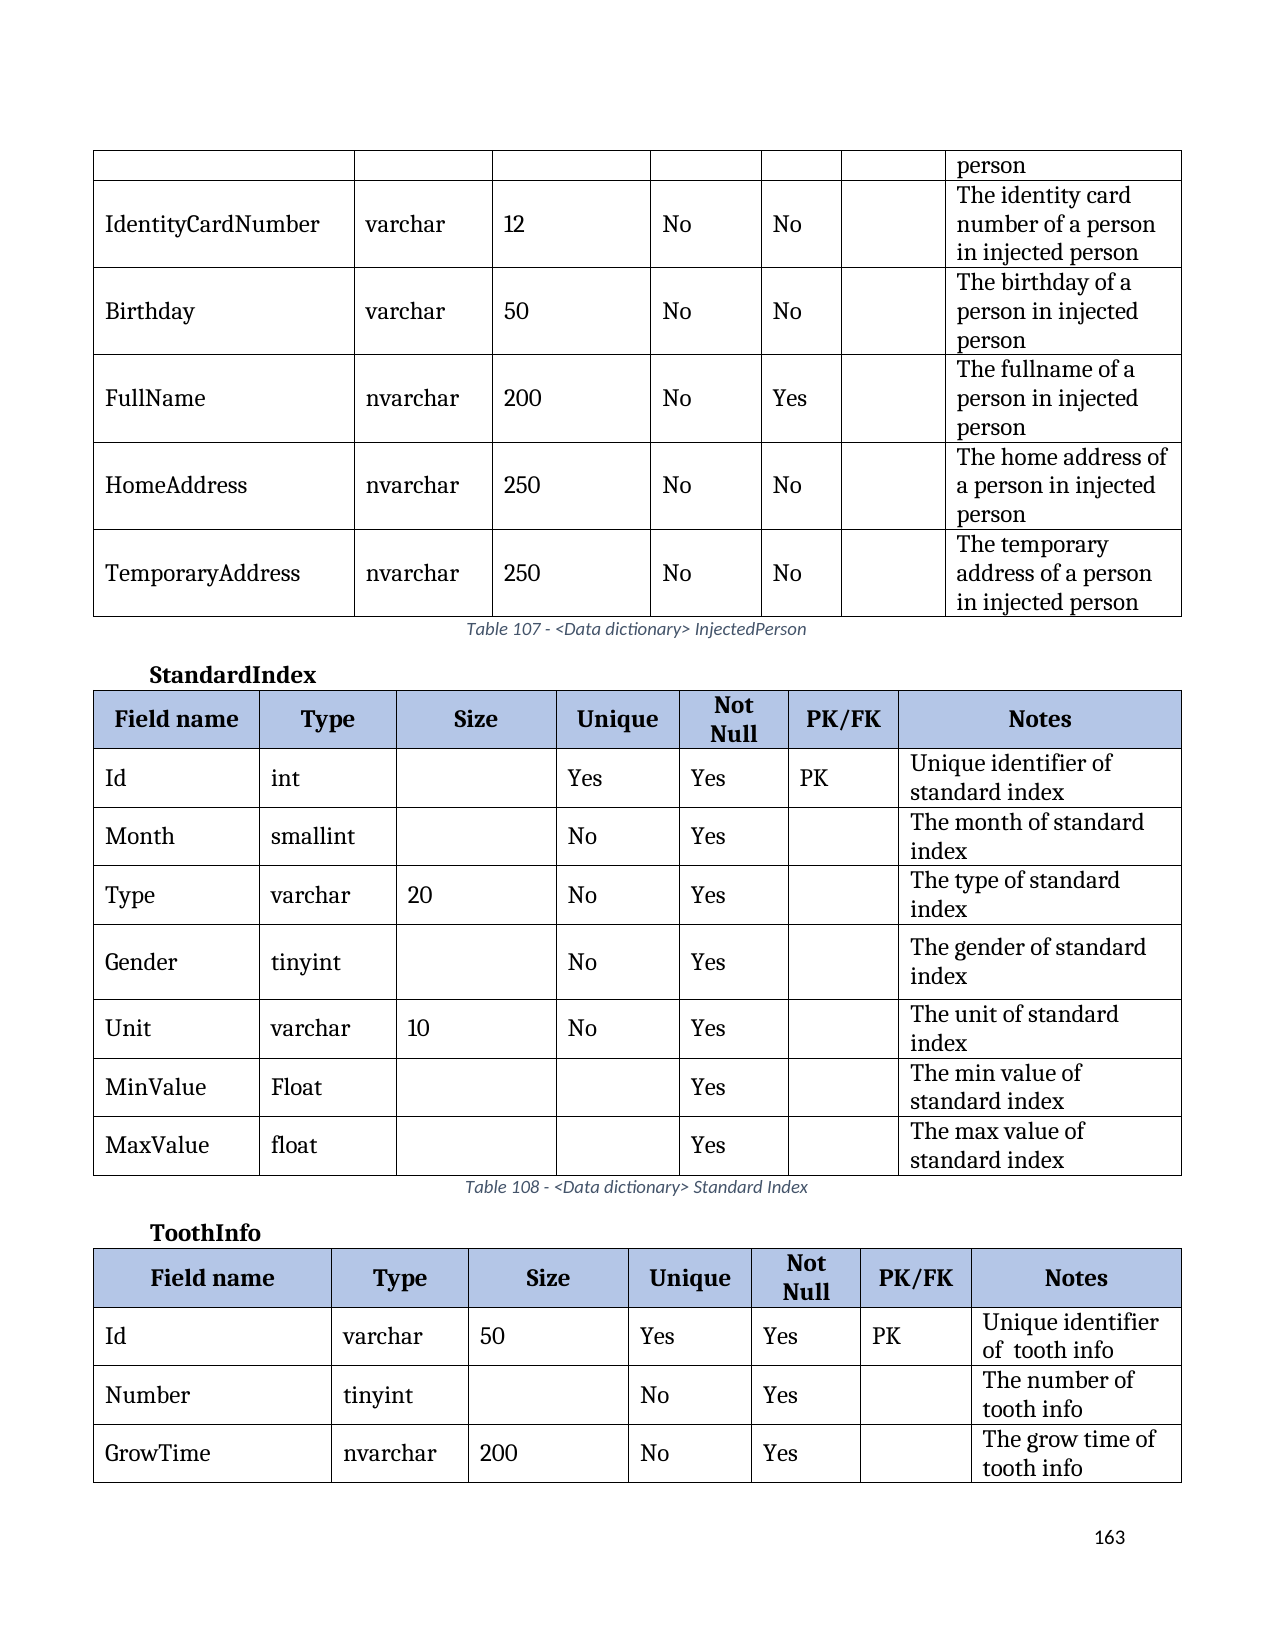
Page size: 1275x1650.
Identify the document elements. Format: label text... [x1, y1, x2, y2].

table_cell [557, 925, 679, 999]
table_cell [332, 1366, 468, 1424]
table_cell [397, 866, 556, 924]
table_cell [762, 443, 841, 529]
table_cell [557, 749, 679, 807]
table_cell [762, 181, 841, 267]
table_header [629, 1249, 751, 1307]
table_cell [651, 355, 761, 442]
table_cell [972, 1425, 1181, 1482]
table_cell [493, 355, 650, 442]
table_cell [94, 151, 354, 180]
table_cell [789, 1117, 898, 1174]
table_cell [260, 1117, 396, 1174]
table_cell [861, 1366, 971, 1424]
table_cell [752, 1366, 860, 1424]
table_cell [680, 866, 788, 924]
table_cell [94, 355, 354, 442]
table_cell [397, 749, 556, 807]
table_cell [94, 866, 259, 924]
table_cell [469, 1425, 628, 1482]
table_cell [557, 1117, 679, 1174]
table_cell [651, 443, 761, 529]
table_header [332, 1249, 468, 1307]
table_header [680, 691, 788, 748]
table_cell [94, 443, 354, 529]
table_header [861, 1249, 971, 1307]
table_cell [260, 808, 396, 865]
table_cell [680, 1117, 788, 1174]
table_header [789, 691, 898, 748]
text Table 108 - <Data dictionary> Standard Index [150, 1176, 1125, 1198]
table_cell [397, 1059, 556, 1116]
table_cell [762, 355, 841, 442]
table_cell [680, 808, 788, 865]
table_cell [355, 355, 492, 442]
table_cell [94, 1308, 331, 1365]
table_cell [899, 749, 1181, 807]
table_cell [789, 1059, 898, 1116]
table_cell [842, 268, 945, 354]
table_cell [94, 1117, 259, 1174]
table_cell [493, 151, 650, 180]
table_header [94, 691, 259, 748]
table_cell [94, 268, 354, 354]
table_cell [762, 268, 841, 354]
text Table 107 - <Data dictionary> InjectedPerson [150, 617, 1125, 640]
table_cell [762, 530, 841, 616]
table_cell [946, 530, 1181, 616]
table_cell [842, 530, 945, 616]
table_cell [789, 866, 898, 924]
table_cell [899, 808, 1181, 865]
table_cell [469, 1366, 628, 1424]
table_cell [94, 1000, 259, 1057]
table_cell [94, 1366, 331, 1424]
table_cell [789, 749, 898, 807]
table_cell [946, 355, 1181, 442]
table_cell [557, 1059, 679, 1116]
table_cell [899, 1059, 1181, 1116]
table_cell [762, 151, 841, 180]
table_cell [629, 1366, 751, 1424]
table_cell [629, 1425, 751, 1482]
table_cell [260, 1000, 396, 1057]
text ToothInfo [150, 1219, 1125, 1248]
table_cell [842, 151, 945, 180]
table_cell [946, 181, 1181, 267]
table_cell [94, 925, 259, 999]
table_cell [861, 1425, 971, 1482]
text StandardIndex [150, 661, 1125, 690]
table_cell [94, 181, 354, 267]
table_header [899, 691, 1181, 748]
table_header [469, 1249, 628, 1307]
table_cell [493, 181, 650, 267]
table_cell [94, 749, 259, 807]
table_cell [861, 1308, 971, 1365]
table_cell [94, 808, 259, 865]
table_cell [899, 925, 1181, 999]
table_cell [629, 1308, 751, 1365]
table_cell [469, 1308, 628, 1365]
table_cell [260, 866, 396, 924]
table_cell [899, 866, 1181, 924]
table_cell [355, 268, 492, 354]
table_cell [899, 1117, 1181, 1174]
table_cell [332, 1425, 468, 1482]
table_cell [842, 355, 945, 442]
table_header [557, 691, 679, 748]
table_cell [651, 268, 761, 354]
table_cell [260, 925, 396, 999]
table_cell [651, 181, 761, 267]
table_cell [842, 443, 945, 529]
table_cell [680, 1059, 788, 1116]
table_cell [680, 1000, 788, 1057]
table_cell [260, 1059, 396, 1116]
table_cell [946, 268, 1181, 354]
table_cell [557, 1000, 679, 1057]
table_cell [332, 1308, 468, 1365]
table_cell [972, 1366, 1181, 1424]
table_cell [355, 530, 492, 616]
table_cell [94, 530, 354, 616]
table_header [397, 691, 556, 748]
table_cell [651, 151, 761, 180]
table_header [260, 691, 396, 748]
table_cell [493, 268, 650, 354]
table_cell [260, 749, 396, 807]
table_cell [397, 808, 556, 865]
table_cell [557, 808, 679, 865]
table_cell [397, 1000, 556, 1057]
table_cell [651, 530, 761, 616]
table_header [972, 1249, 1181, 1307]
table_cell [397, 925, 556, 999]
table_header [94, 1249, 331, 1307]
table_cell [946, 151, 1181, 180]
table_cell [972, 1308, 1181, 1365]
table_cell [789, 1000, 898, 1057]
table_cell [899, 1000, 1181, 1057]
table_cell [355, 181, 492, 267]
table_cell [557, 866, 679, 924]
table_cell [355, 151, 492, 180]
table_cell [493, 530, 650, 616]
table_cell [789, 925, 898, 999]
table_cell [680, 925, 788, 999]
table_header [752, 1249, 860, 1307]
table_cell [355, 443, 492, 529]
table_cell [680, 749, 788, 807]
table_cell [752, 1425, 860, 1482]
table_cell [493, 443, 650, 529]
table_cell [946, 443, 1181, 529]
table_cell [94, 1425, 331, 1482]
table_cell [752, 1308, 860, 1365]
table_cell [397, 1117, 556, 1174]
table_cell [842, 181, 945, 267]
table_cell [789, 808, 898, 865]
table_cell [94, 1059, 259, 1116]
